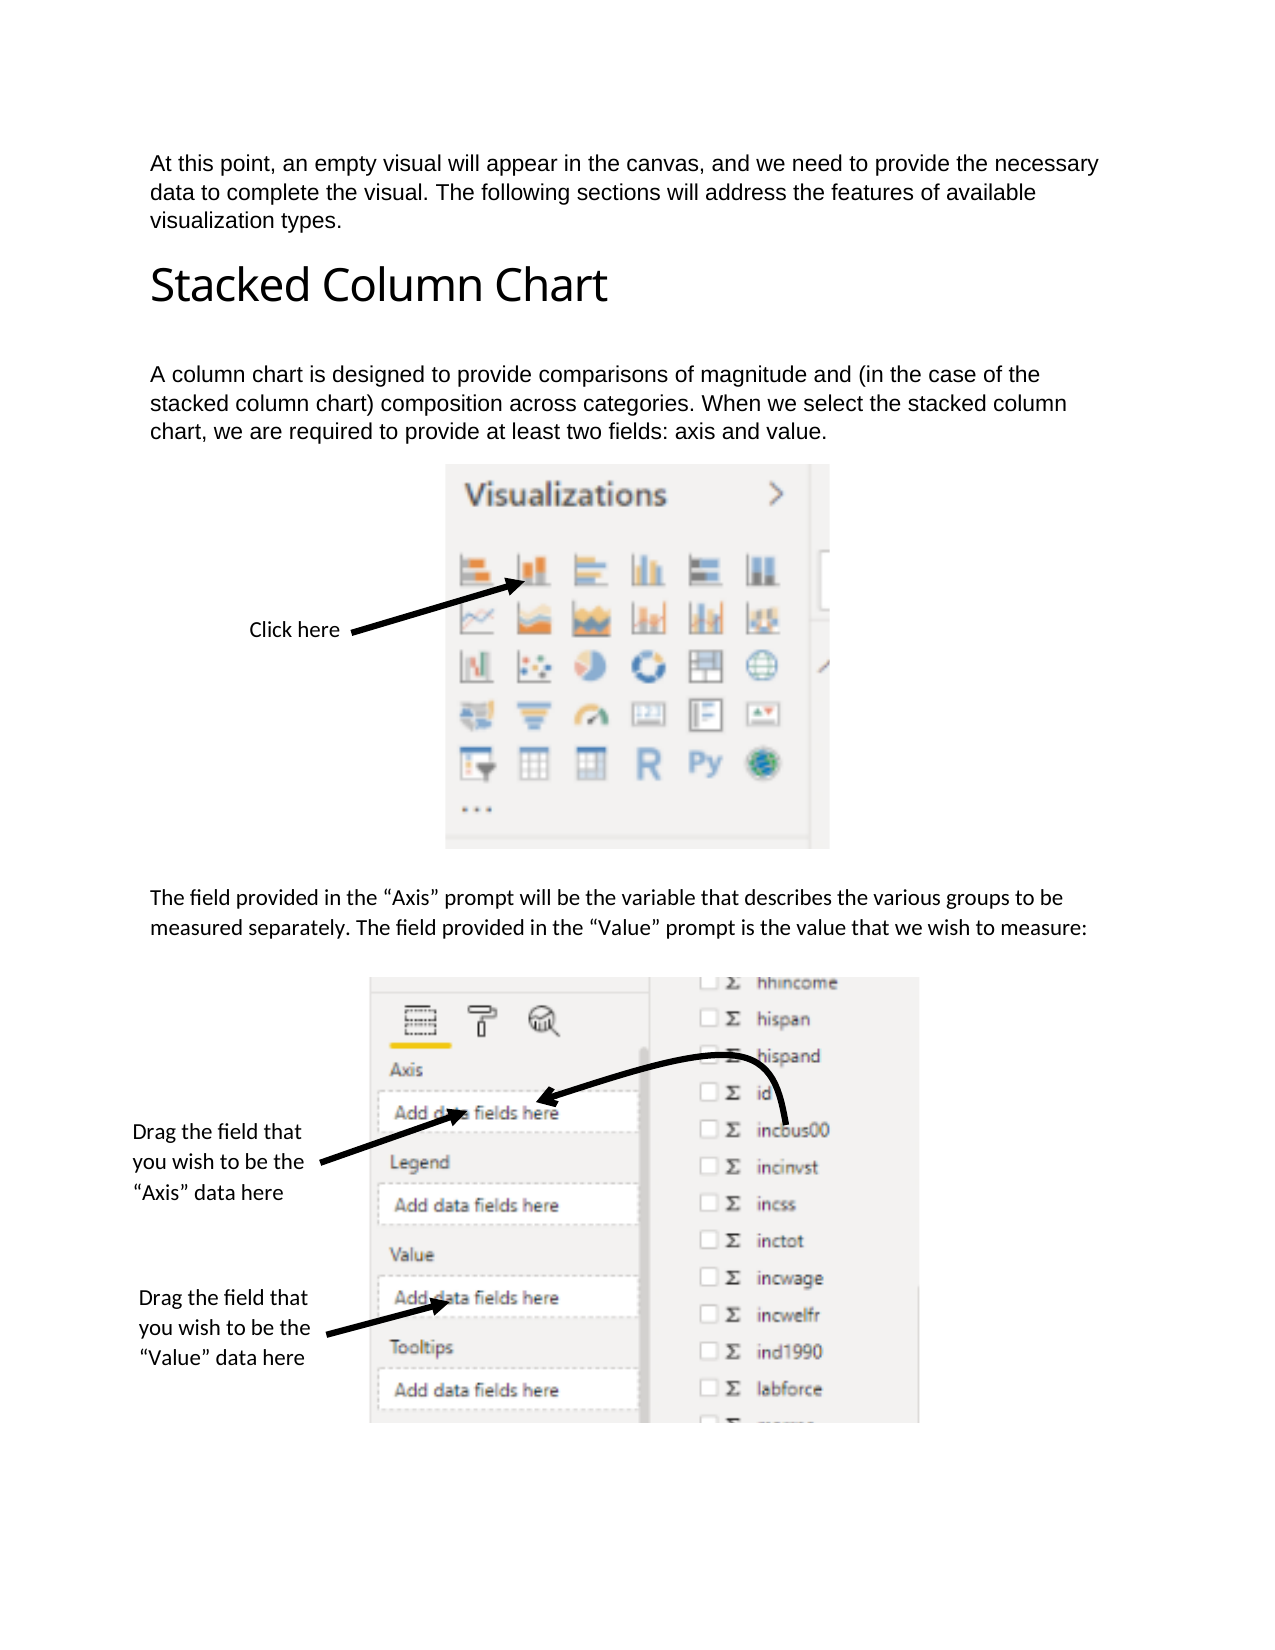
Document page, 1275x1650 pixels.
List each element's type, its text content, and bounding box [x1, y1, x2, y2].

title Stacked Column Chart [150, 252, 1125, 314]
picture [355, 977, 920, 1423]
text The field provided in the “Axis” prompt will be the variable that describes the various groups to be measured separately. The field provided in the “Value” prompt is the value that we wish to measure: [150, 883, 1125, 942]
picture [445, 464, 830, 849]
text At this point, an empty visual will appear in the canvas, and we need to provide the necessary data to complete the visual. The following sections will address the features of available visualization types. [150, 150, 1125, 233]
text A column chart is designed to provide comparisons of magnitude and (in the case of the stacked column chart) composition across categories. When we select the stacked column chart, we are required to provide at least two fields: axis and value. [150, 361, 1125, 444]
